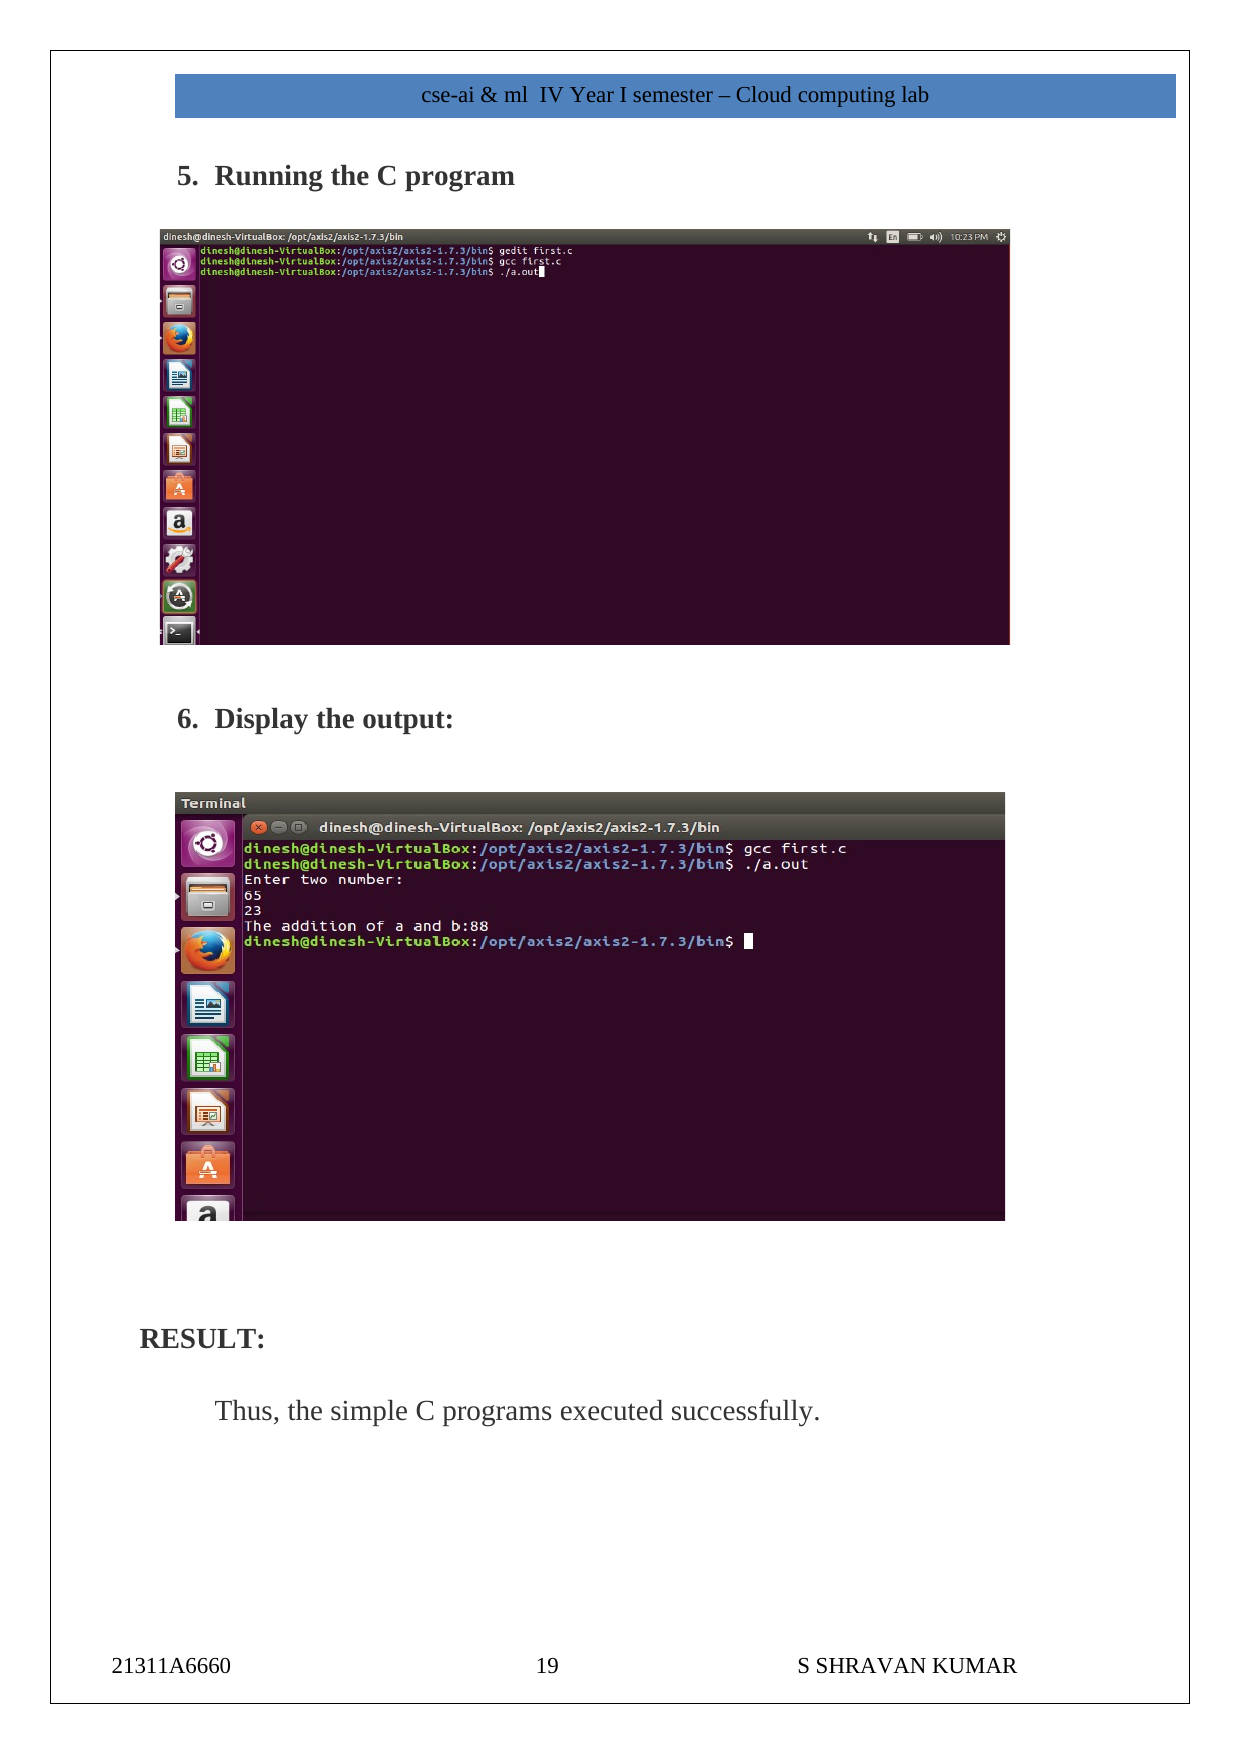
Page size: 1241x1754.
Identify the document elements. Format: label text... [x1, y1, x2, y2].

subtitle RESULT: [139, 1321, 1111, 1354]
picture [159, 229, 1011, 645]
text Thus, the simple C programs executed successfully. [214, 1393, 1111, 1426]
list Running the C program [177, 158, 1111, 192]
subtitle Display the output: [177, 701, 1111, 735]
picture [175, 792, 1005, 1221]
